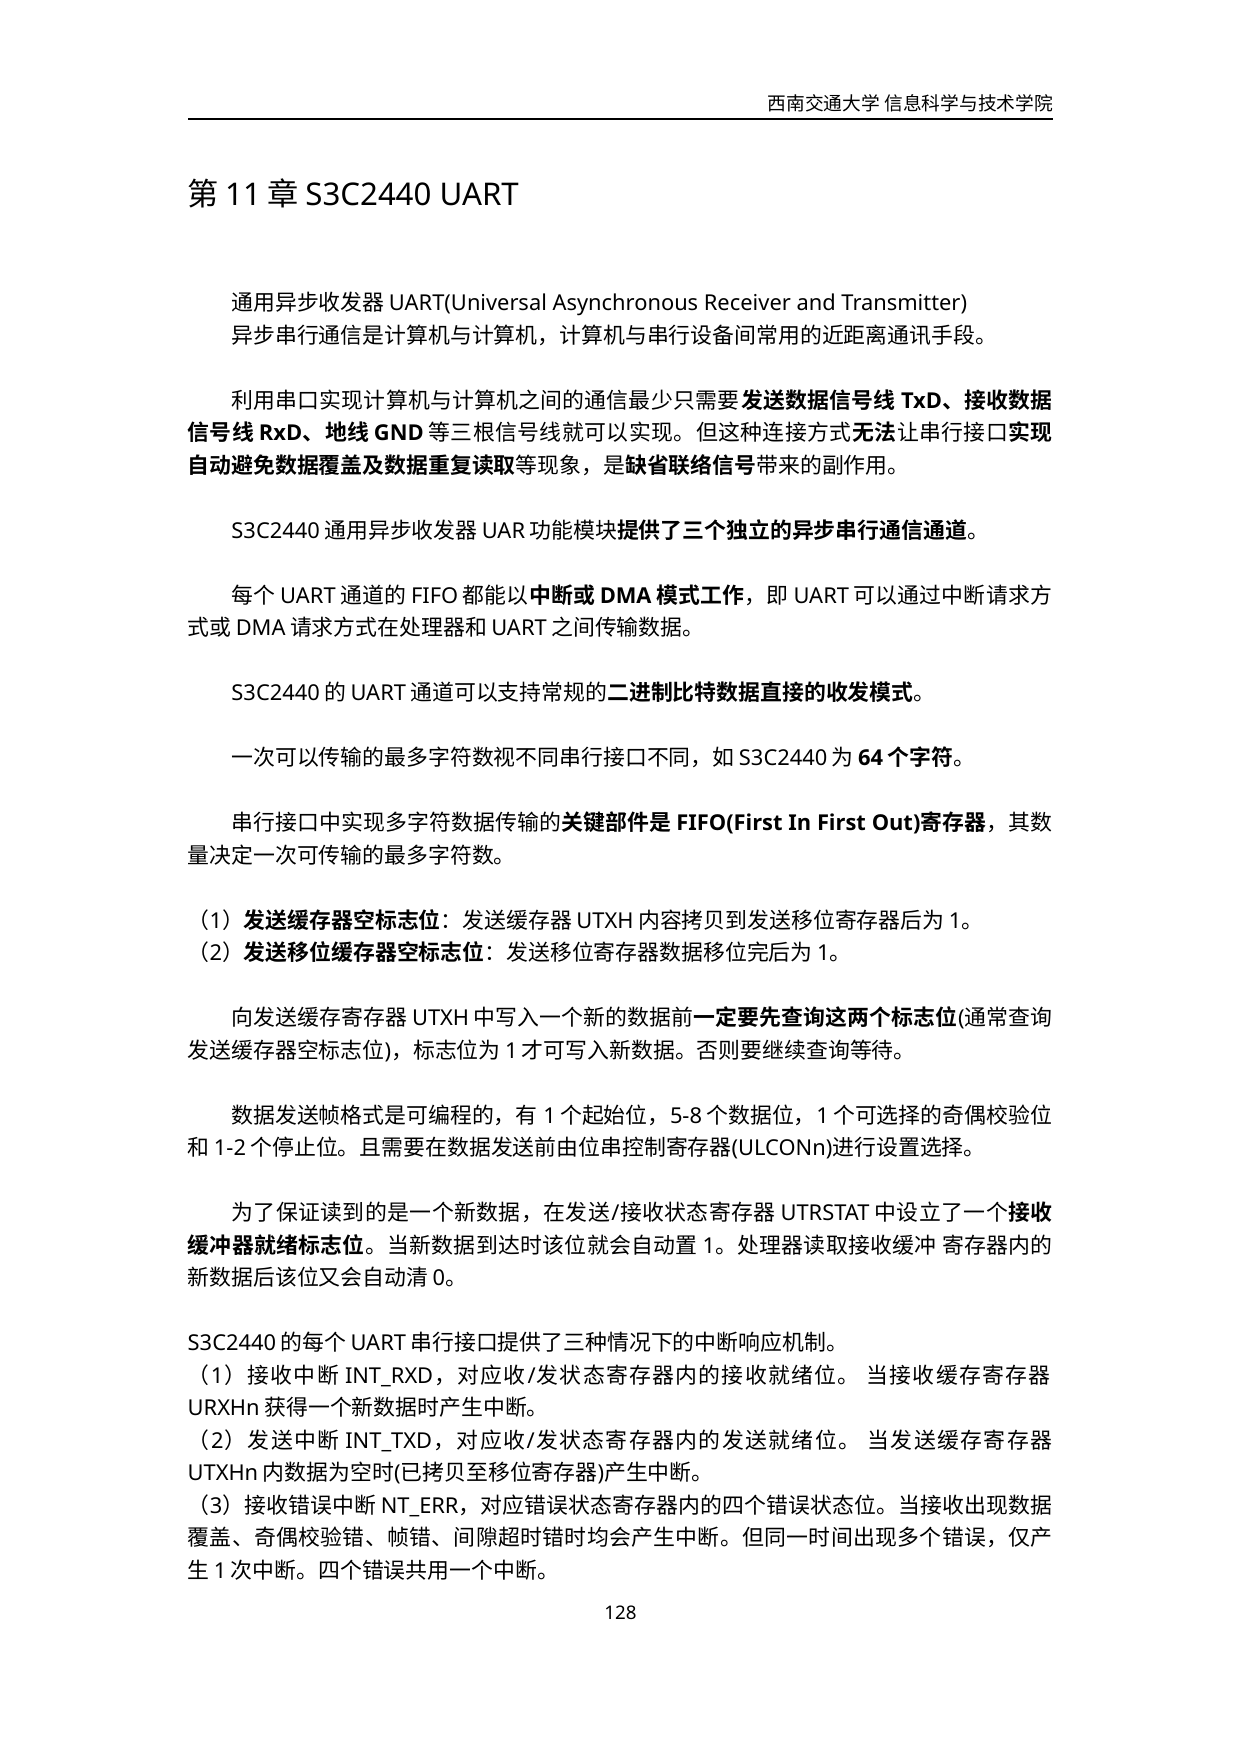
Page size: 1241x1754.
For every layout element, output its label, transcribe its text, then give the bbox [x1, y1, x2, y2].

text 通用异步收发器UART(Universal Asynchronous Receiver and Transmitter) [187, 285, 1053, 317]
text 为了保证读到的是一个新数据，在发送/接收状态寄存器UTRSTAT中设立了一个接收缓冲器就绪标志位。当新数据到达时该位就会自动置1。处理器读取接收缓冲 寄存器内的新数据后该位又会自动清0。 [187, 1195, 1053, 1292]
text 向发送缓存寄存器UTXH中写入一个新的数据前一定要先查询这两个标志位(通常查询发送缓存器空标志位)，标志位为1才可写入新数据。否则要继续查询等待。 [187, 1000, 1053, 1065]
text （2）发送移位缓存器空标志位：发送移位寄存器数据移位完后为1。 [187, 935, 1053, 967]
text （2）发送中断INT_TXD，对应收/发状态寄存器内的发送就绪位。 当发送缓存寄存器UTXHn内数据为空时(已拷贝至移位寄存器)产生中断。 [187, 1422, 1053, 1487]
text 数据发送帧格式是可编程的，有1个起始位，5-8个数据位，1个可选择的奇偶校验位和1-2个停止位。且需要在数据发送前由位串控制寄存器(ULCONn)进行设置选择。 [187, 1097, 1053, 1162]
text 一次可以传输的最多字符数视不同串行接口不同，如S3C2440为64个字符。 [187, 740, 1053, 772]
text S3C2440的UART通道可以支持常规的二进制比特数据直接的收发模式。 [187, 675, 1053, 707]
text （3）接收错误中断NT_ERR，对应错误状态寄存器内的四个错误状态位。当接收出现数据覆盖、奇偶校验错、帧错、间隙超时错时均会产生中断。但同一时间出现多个错误，仅产生1次中断。四个错误共用一个中断。 [187, 1487, 1053, 1585]
text 利用串口实现计算机与计算机之间的通信最少只需要发送数据信号线TxD、接收数据信号线RxD、地线GND等三根信号线就可以实现。但这种连接方式无法让串行接口实现自动避免数据覆盖及数据重复读取等现象，是缺省联络信号带来的副作用。 [187, 382, 1053, 480]
text S3C2440的每个UART串行接口提供了三种情况下的中断响应机制。 [187, 1325, 1053, 1357]
subtitle 第11章 S3C2440 UART [187, 160, 1053, 225]
text （1）发送缓存器空标志位：发送缓存器UTXH内容拷贝到发送移位寄存器后为1。 [187, 902, 1053, 935]
text 每个UART通道的FIFO都能以中断或DMA模式工作，即UART可以通过中断请求方式或DMA请求方式在处理器和UART之间传输数据。 [187, 577, 1053, 642]
text S3C2440通用异步收发器UAR功能模块提供了三个独立的异步串行通信通道。 [187, 512, 1053, 545]
text 串行接口中实现多字符数据传输的关键部件是FIFO(First In First Out)寄存器，其数量决定一次可传输的最多字符数。 [187, 805, 1053, 870]
text （1）接收中断INT_RXD，对应收/发状态寄存器内的接收就绪位。 当接收缓存寄存器URXHn获得一个新数据时产生中断。 [187, 1357, 1053, 1422]
text 异步串行通信是计算机与计算机，计算机与串行设备间常用的近距离通讯手段。 [187, 317, 1053, 350]
